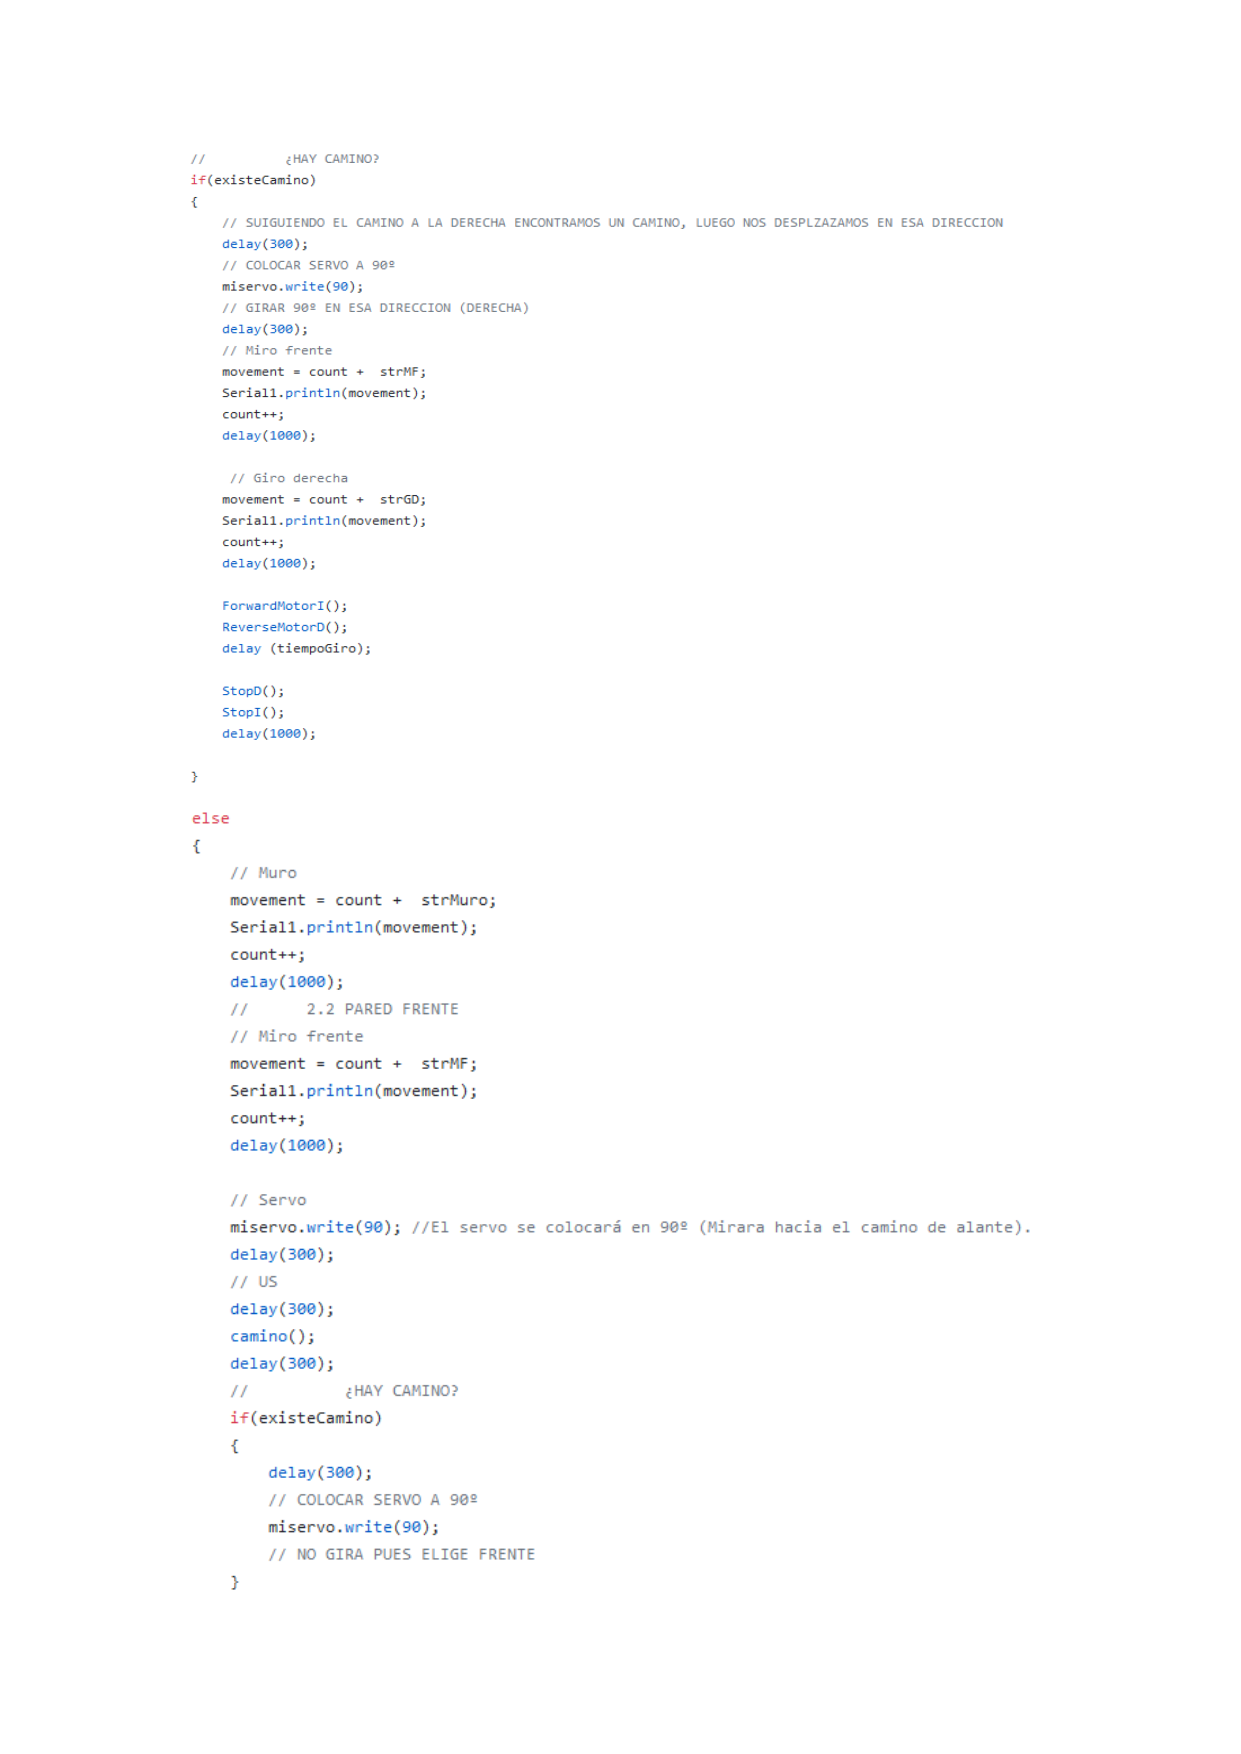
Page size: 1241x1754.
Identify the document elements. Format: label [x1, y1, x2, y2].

picture [177, 810, 1063, 1602]
picture [177, 147, 1063, 792]
